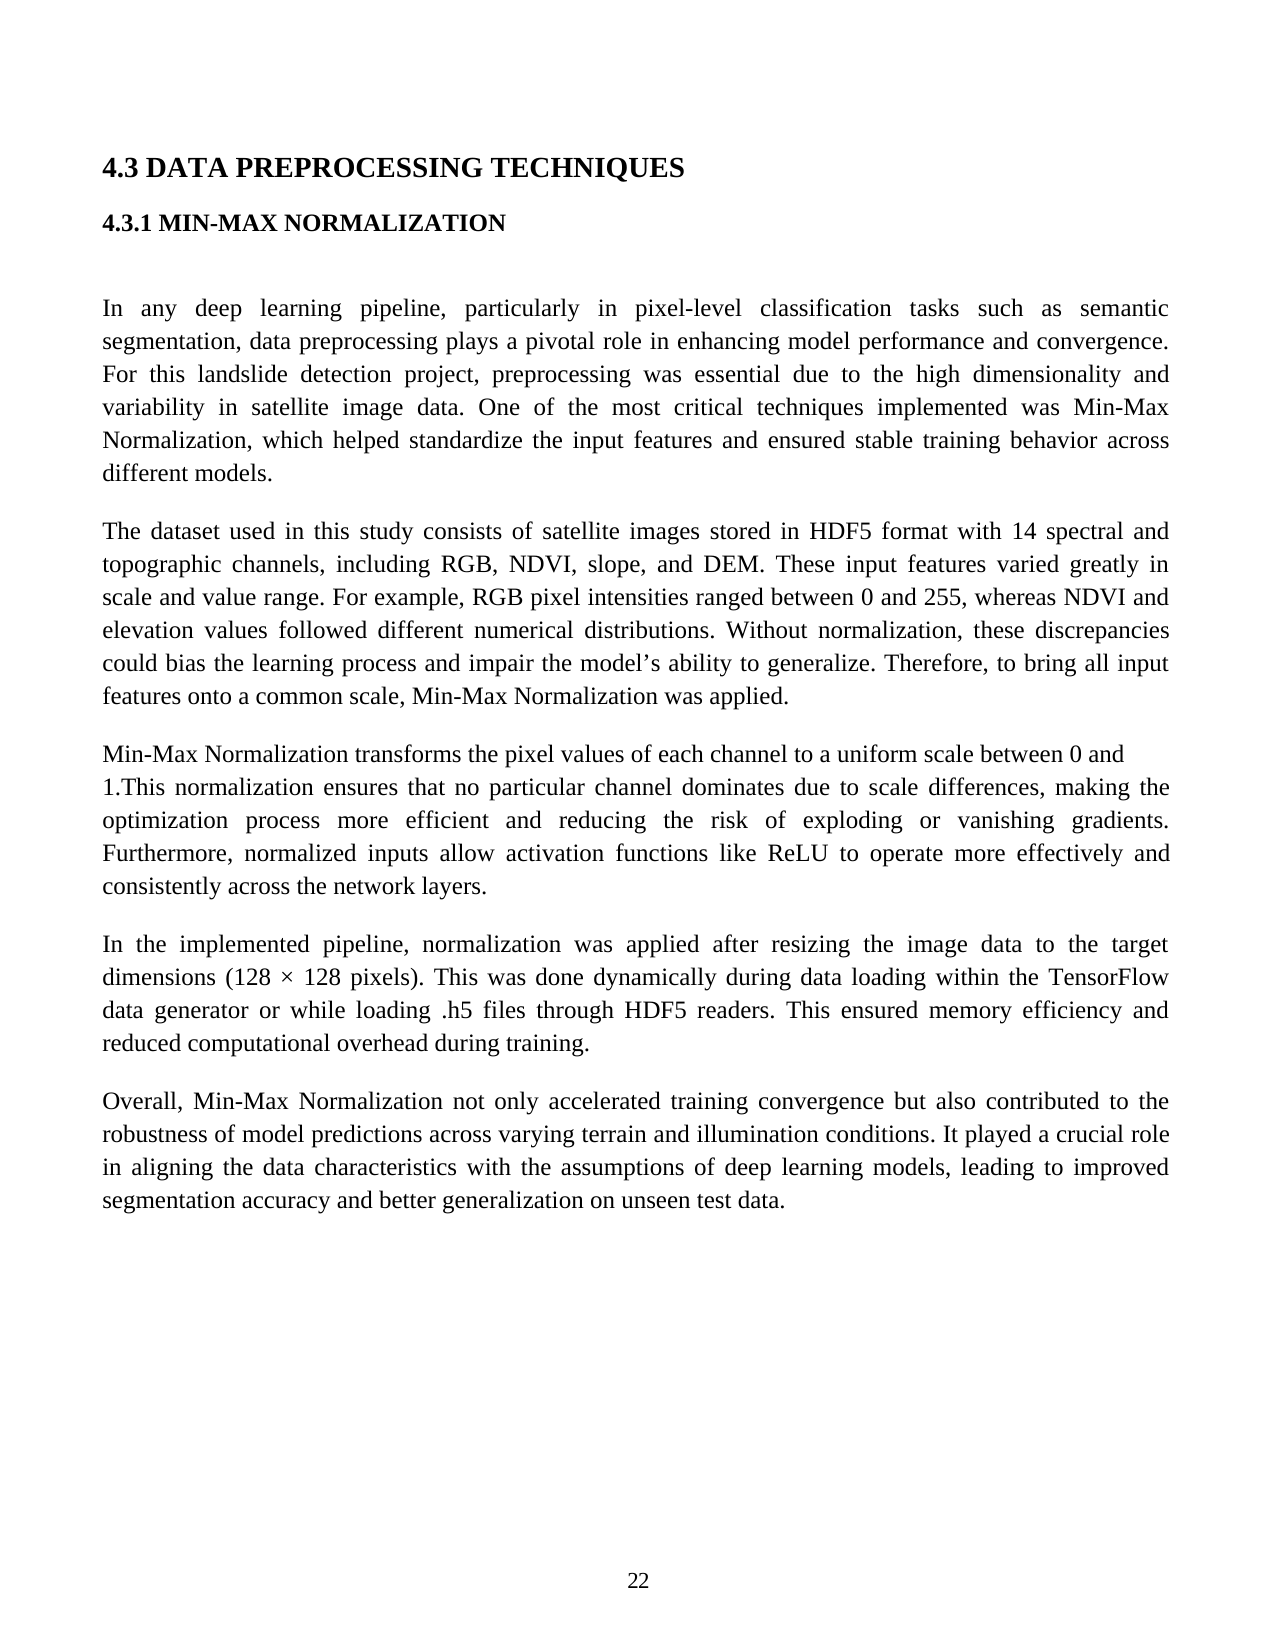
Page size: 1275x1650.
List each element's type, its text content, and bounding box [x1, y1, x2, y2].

text Overall, Min-Max Normalization not only accelerated training convergence but also contributed to the robustness of model predictions across varying terrain and illumination conditions. It played a crucial role in aligning the data characteristics with the assumptions of deep learning models, leading to improved segmentation accuracy and better generalization on unseen test data. [102, 1086, 1171, 1214]
list MIN-MAX NORMALIZATION [102, 208, 1237, 237]
list DATA PREPROCESSING TECHNIQUES [102, 150, 1237, 183]
text Min-Max Normalization transforms the pixel values of each channel to a uniform scale between 0 and [102, 739, 1237, 768]
text In any deep learning pipeline, particularly in pixel-level classification tasks such as semantic segmentation, data preprocessing plays a pivotal role in enhancing model performance and convergence. For this landslide detection project, preprocessing was essential due to the high dimensionality and variability in satellite image data. One of the most critical techniques implemented was Min-Max Normalization, which helped standardize the input features and ensured stable training behavior across different models. [102, 293, 1171, 487]
text 1.This normalization ensures that no particular channel dominates due to scale differences, making the optimization process more efficient and reducing the risk of exploding or vanishing gradients. Furthermore, normalized inputs allow activation functions like ReLU to operate more effectively and consistently across the network layers. [102, 772, 1171, 900]
text In the implemented pipeline, normalization was applied after resizing the image data to the target dimensions (128 × 128 pixels). This was done dynamically during data loading within the TensorFlow data generator or while loading .h5 files through HDF5 readers. This ensured memory efficiency and reduced computational overhead during training. [102, 929, 1171, 1057]
text The dataset used in this study consists of satellite images stored in HDF5 format with 14 spectral and topographic channels, including RGB, NDVI, slope, and DEM. These input features varied greatly in scale and value range. For example, RGB pixel intensities ranged between 0 and 255, whereas NDVI and elevation values followed different numerical distributions. Without normalization, these discrepancies could bias the learning process and impair the model’s ability to generalize. Therefore, to bring all input features onto a common scale, Min-Max Normalization was applied. [102, 516, 1171, 710]
